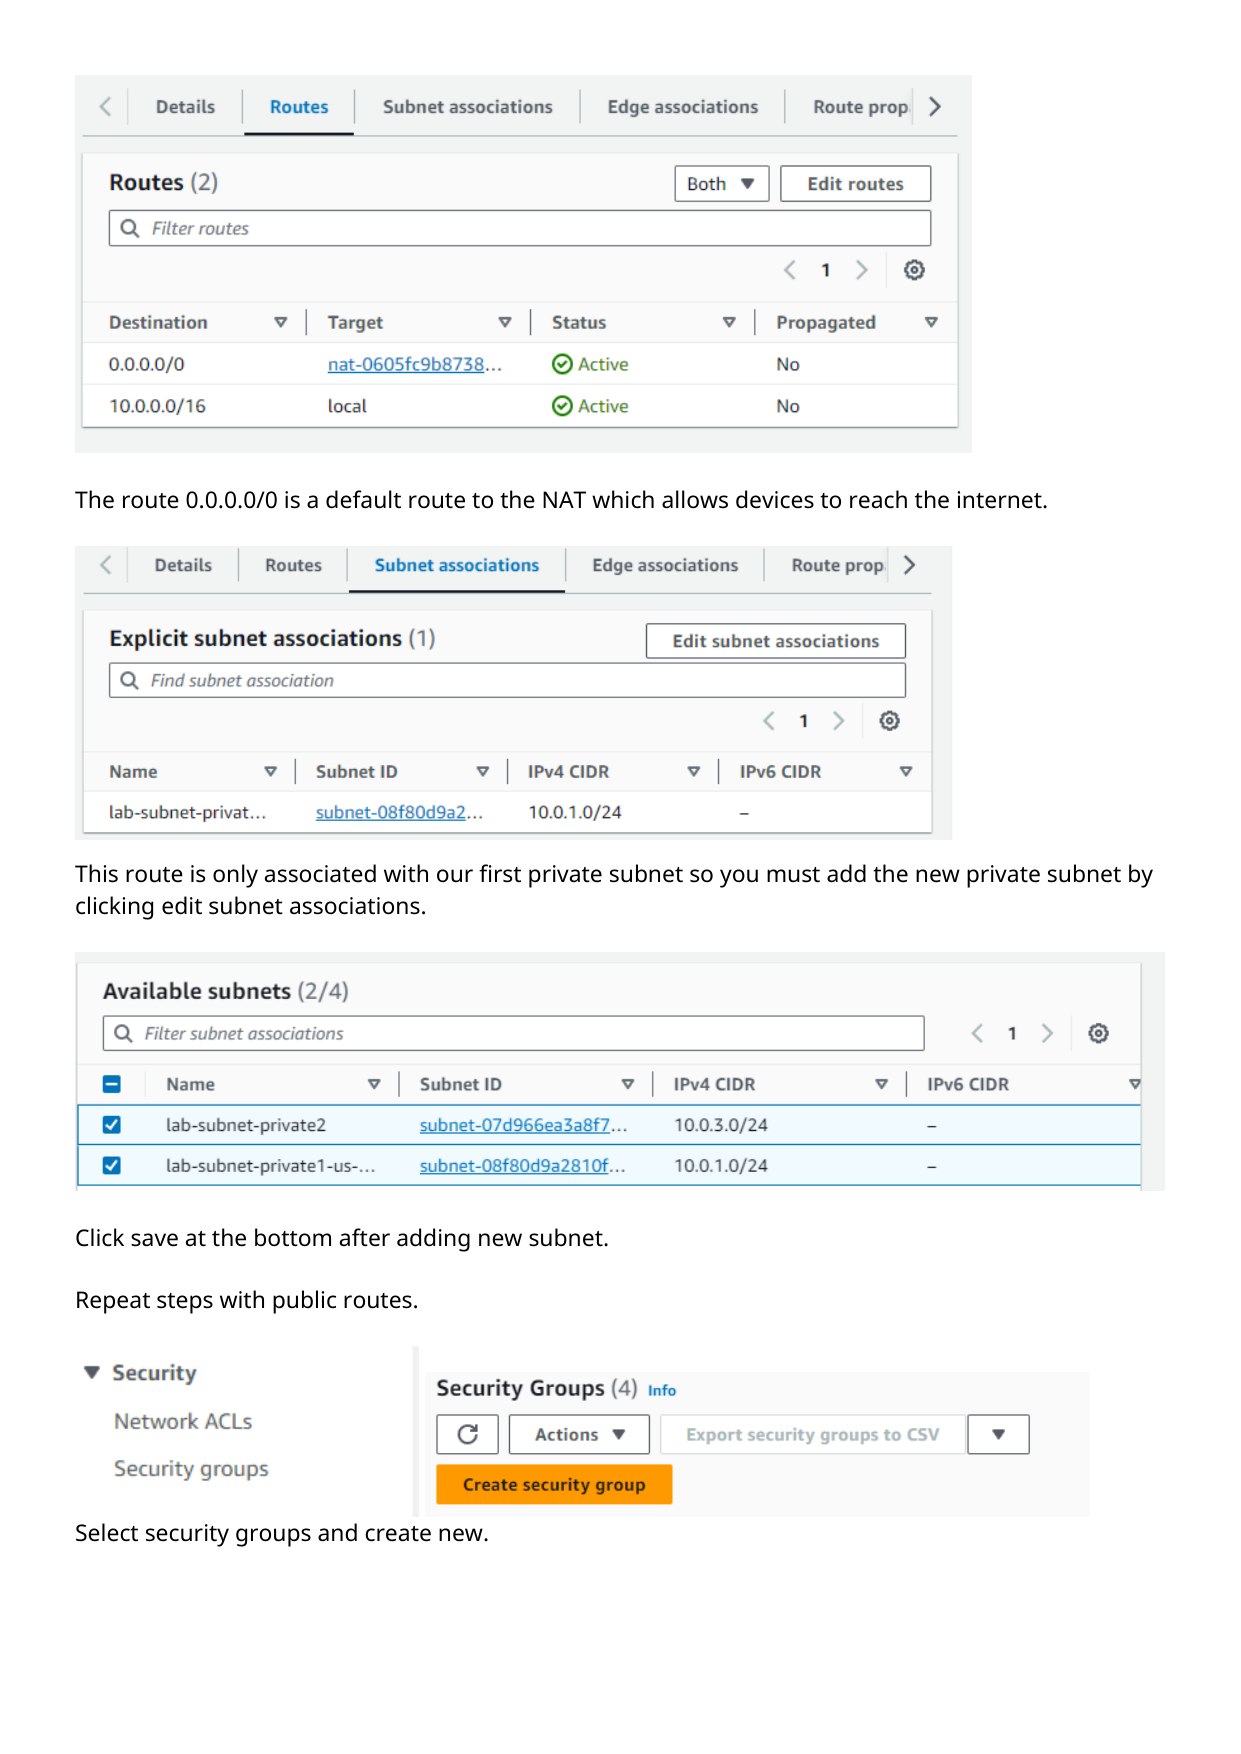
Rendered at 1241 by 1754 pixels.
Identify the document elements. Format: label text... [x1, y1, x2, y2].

picture [75, 952, 1166, 1191]
picture [75, 546, 953, 840]
text This route is only associated with our first private subnet so you must add the new private subnet by clicking edit subnet associations. [75, 858, 1165, 921]
text The route 0.0.0.0/0 is a default route to the NAT which allows devices to reach the internet. [75, 484, 1165, 516]
picture [424, 1372, 1090, 1517]
text Select security groups and create new. [75, 1517, 1165, 1548]
picture [75, 75, 972, 453]
text Click save at the bottom after adding new subnet. [75, 1222, 1165, 1253]
text Repeat steps with public routes. [75, 1284, 1165, 1316]
picture [75, 1346, 419, 1517]
